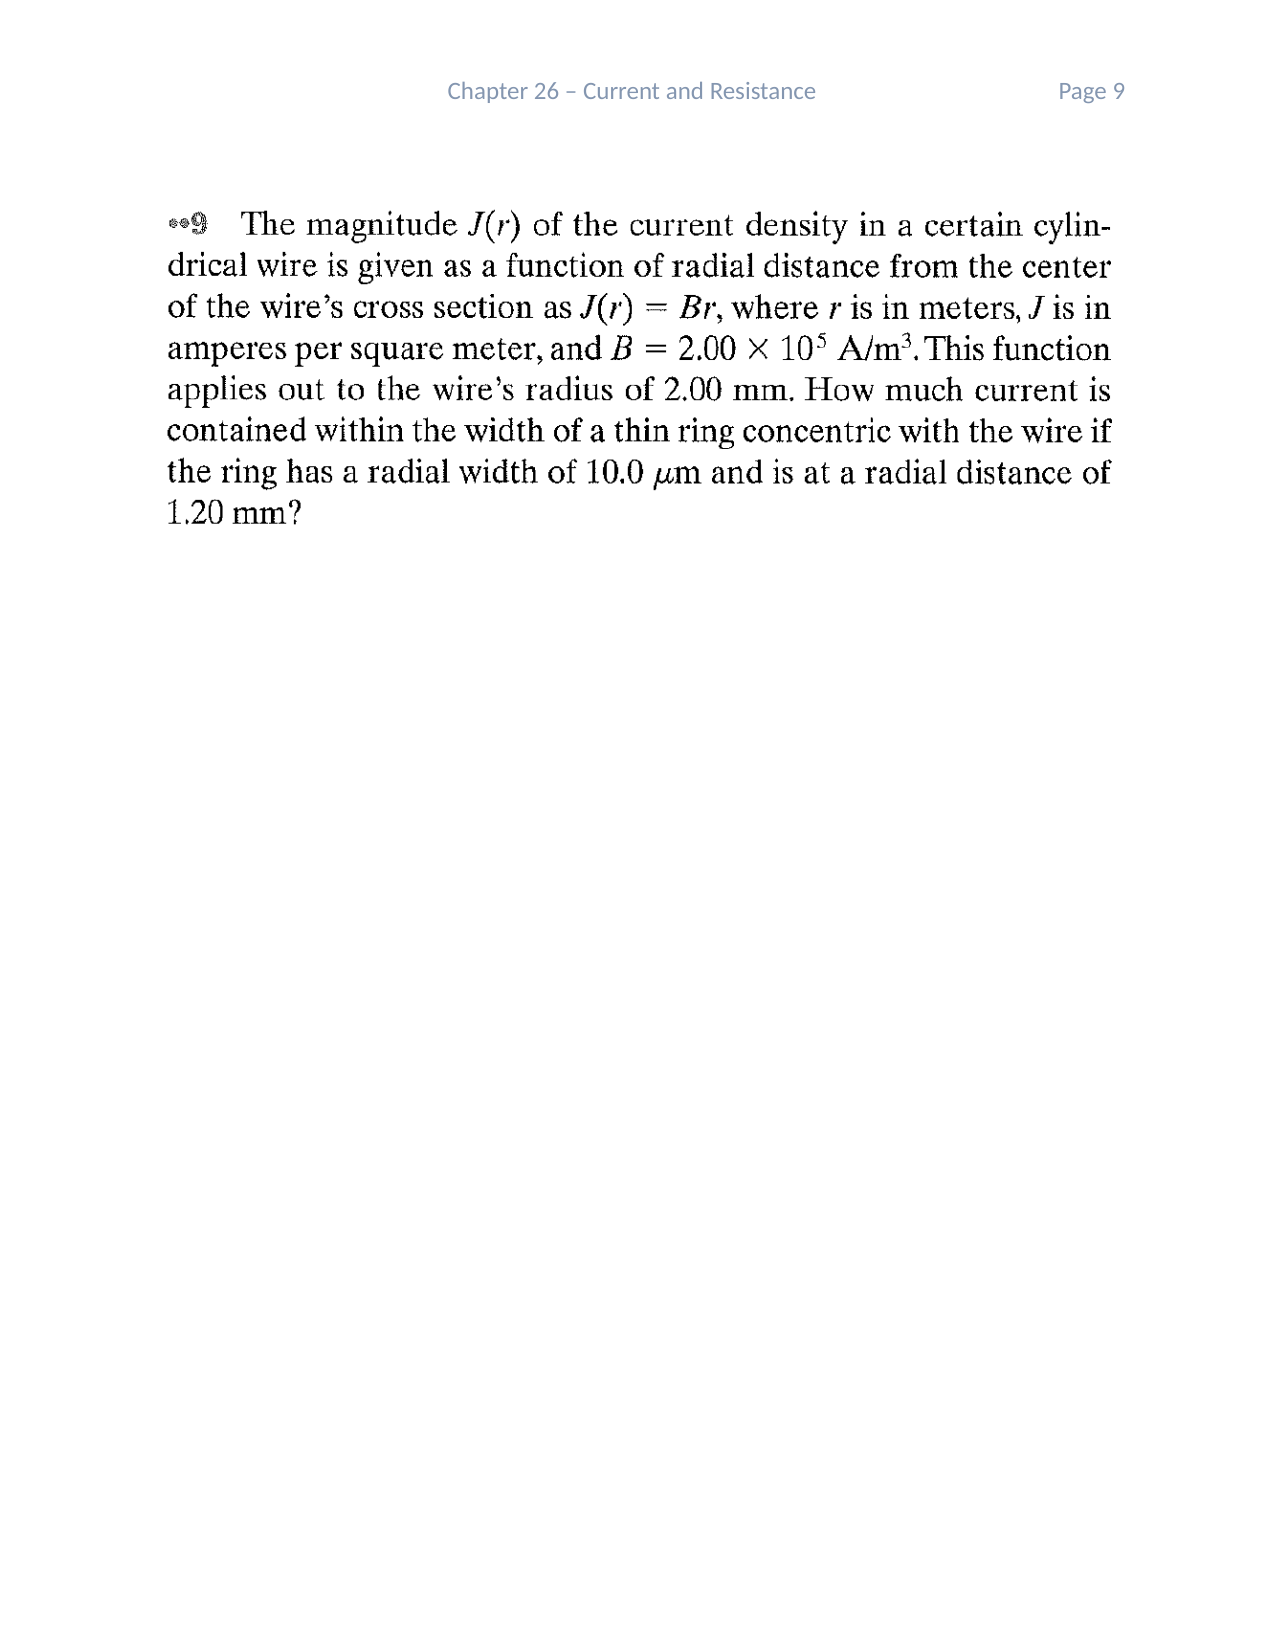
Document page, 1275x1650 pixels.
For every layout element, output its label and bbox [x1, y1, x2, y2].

picture [150, 196, 1125, 537]
